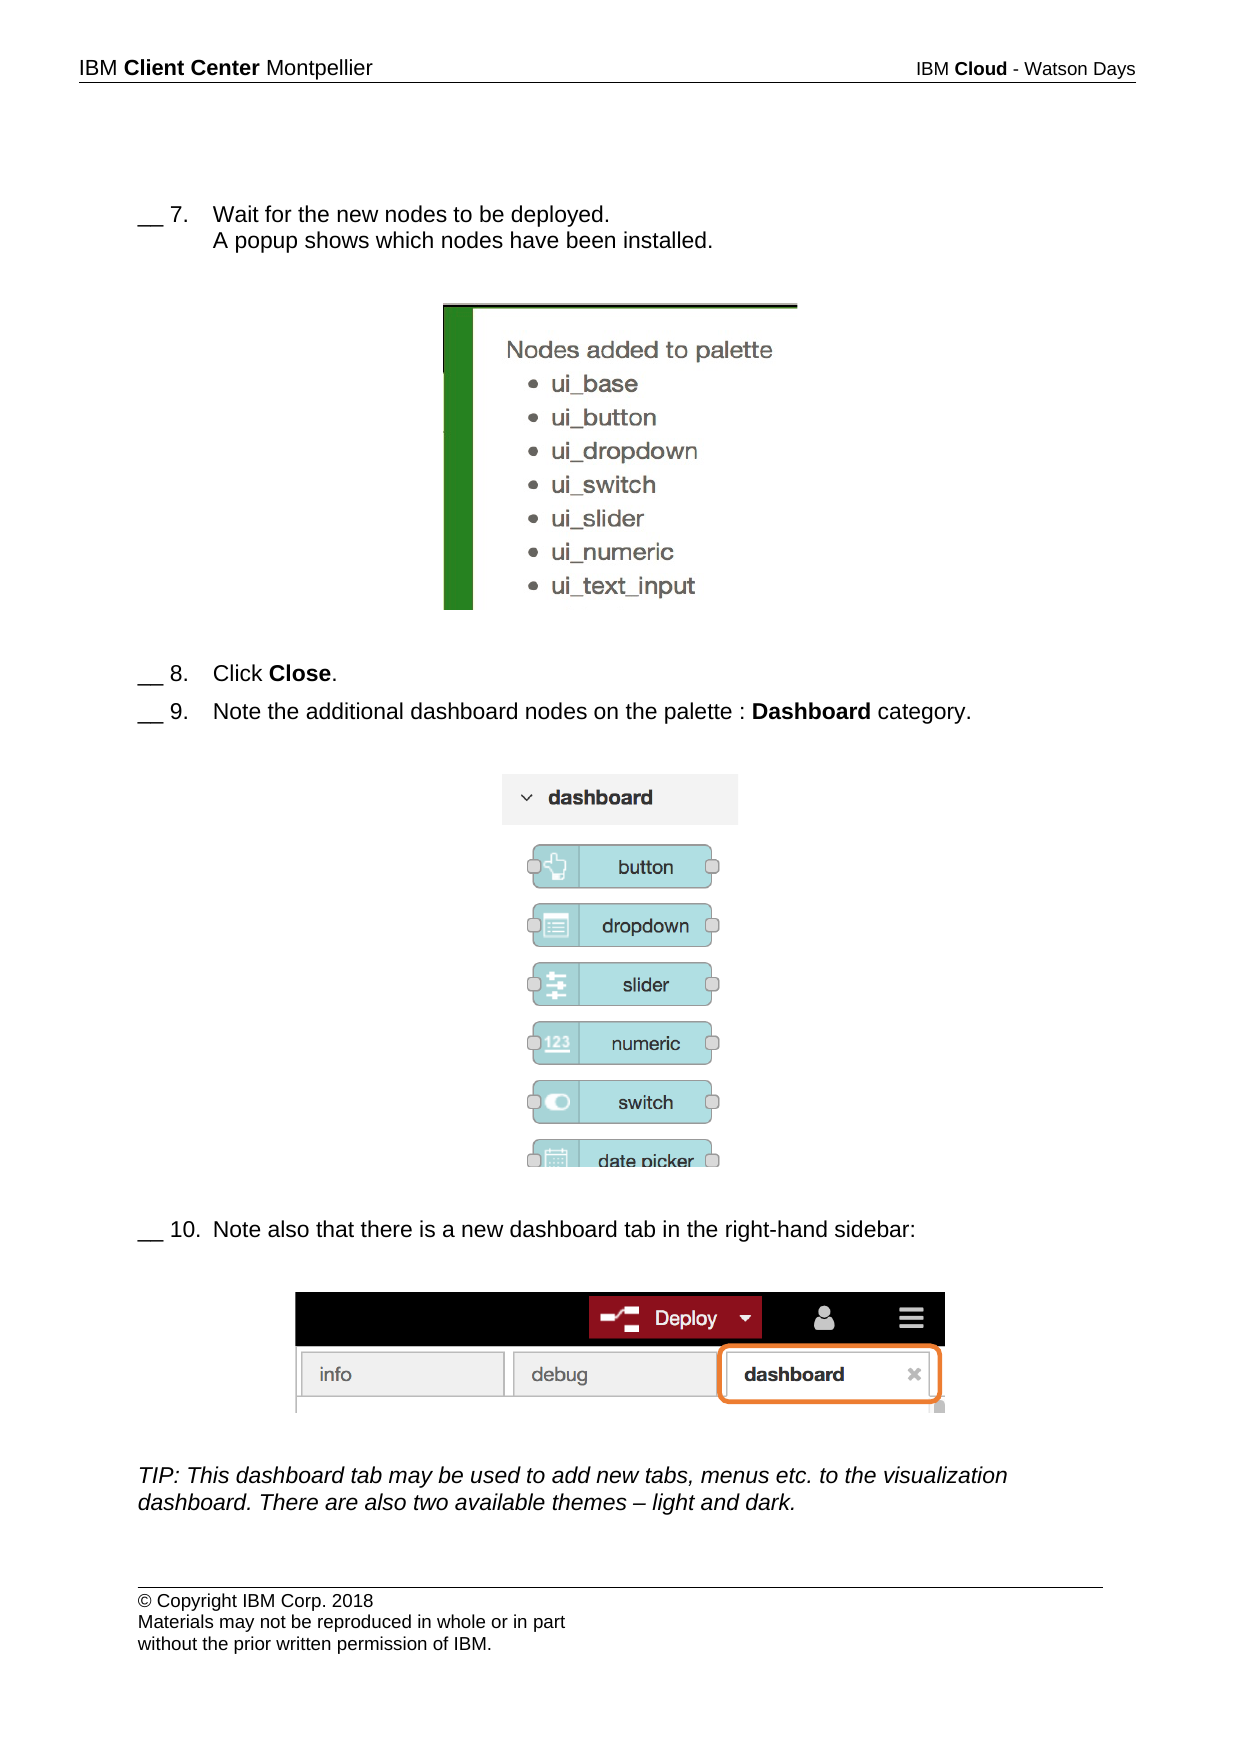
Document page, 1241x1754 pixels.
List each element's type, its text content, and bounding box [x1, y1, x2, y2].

picture [502, 774, 739, 1167]
list Note also that there is a new dashboard tab in the right-hand sidebar: [138, 1216, 1103, 1243]
picture [295, 1292, 945, 1413]
list Click Close. [138, 659, 1103, 686]
list Note the additional dashboard nodes on the palette : Dashboard category. [138, 698, 1103, 725]
list Wait for the new nodes to be deployed. A popup shows which nodes have been installed. [138, 201, 1103, 254]
text TIP: This dashboard tab may be used to add new tabs, menus etc. to the visualization dashboard. There are also two available themes – light and dark. [138, 1462, 1103, 1515]
